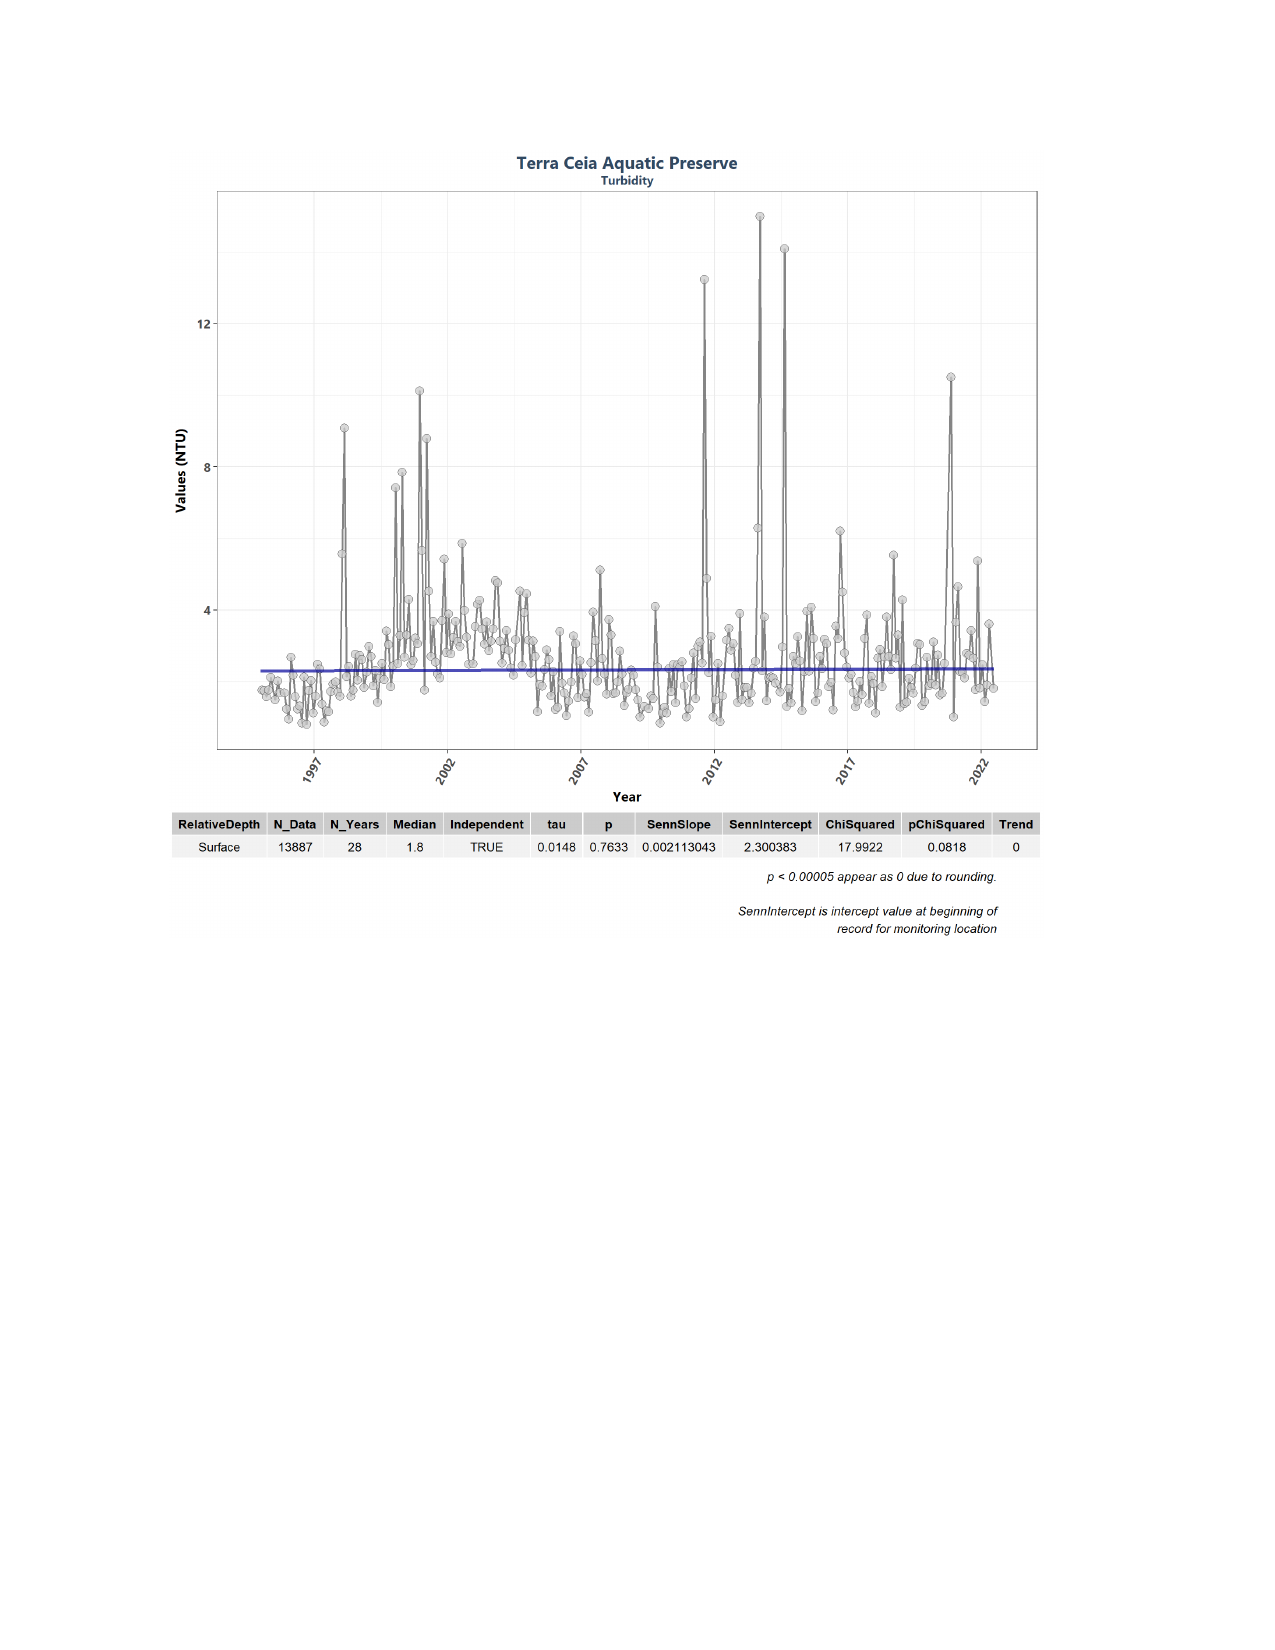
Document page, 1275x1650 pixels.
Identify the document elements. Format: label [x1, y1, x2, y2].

picture [168, 150, 1044, 938]
